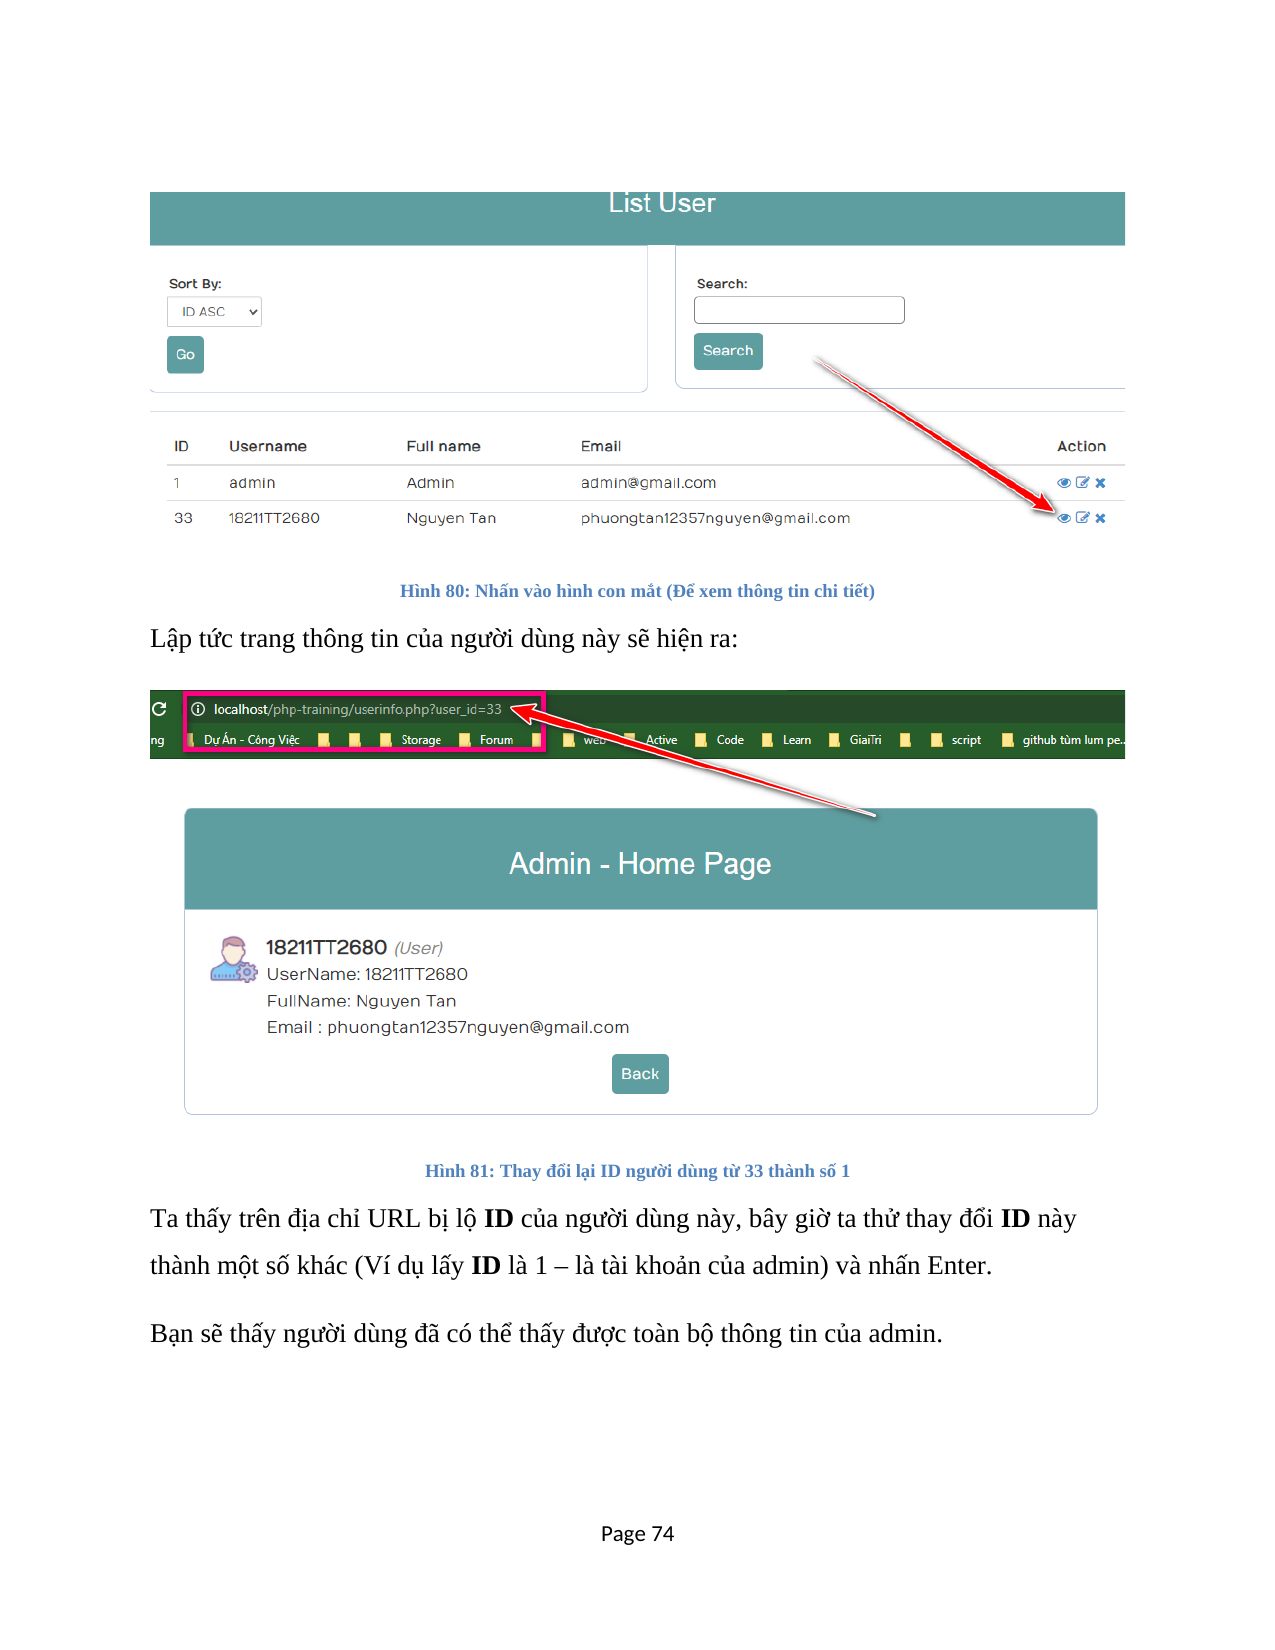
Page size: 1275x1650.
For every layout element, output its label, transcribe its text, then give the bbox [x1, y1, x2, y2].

text Ta thấy trên địa chỉ URL bị lộ ID của người dùng này, bây giờ ta thử thay đổi ID này thành một số khác (Ví dụ lấy ID là 1 – là tài khoản của admin) và nhấn Enter. [150, 1203, 1125, 1280]
text Bạn sẽ thấy người dùng đã có thể thấy được toàn bộ thông tin của admin. [150, 1317, 1125, 1348]
picture [150, 192, 1125, 546]
picture [150, 690, 1125, 1126]
text Hình 81: Thay đổi lại ID người dùng từ 33 thành số 1 [150, 1160, 1125, 1182]
text Hình 80: Nhấn vào hình con mắt (Để xem thông tin chi tiết) [150, 580, 1125, 602]
text Lập tức trang thông tin của người dùng này sẽ hiện ra: [150, 622, 1125, 653]
